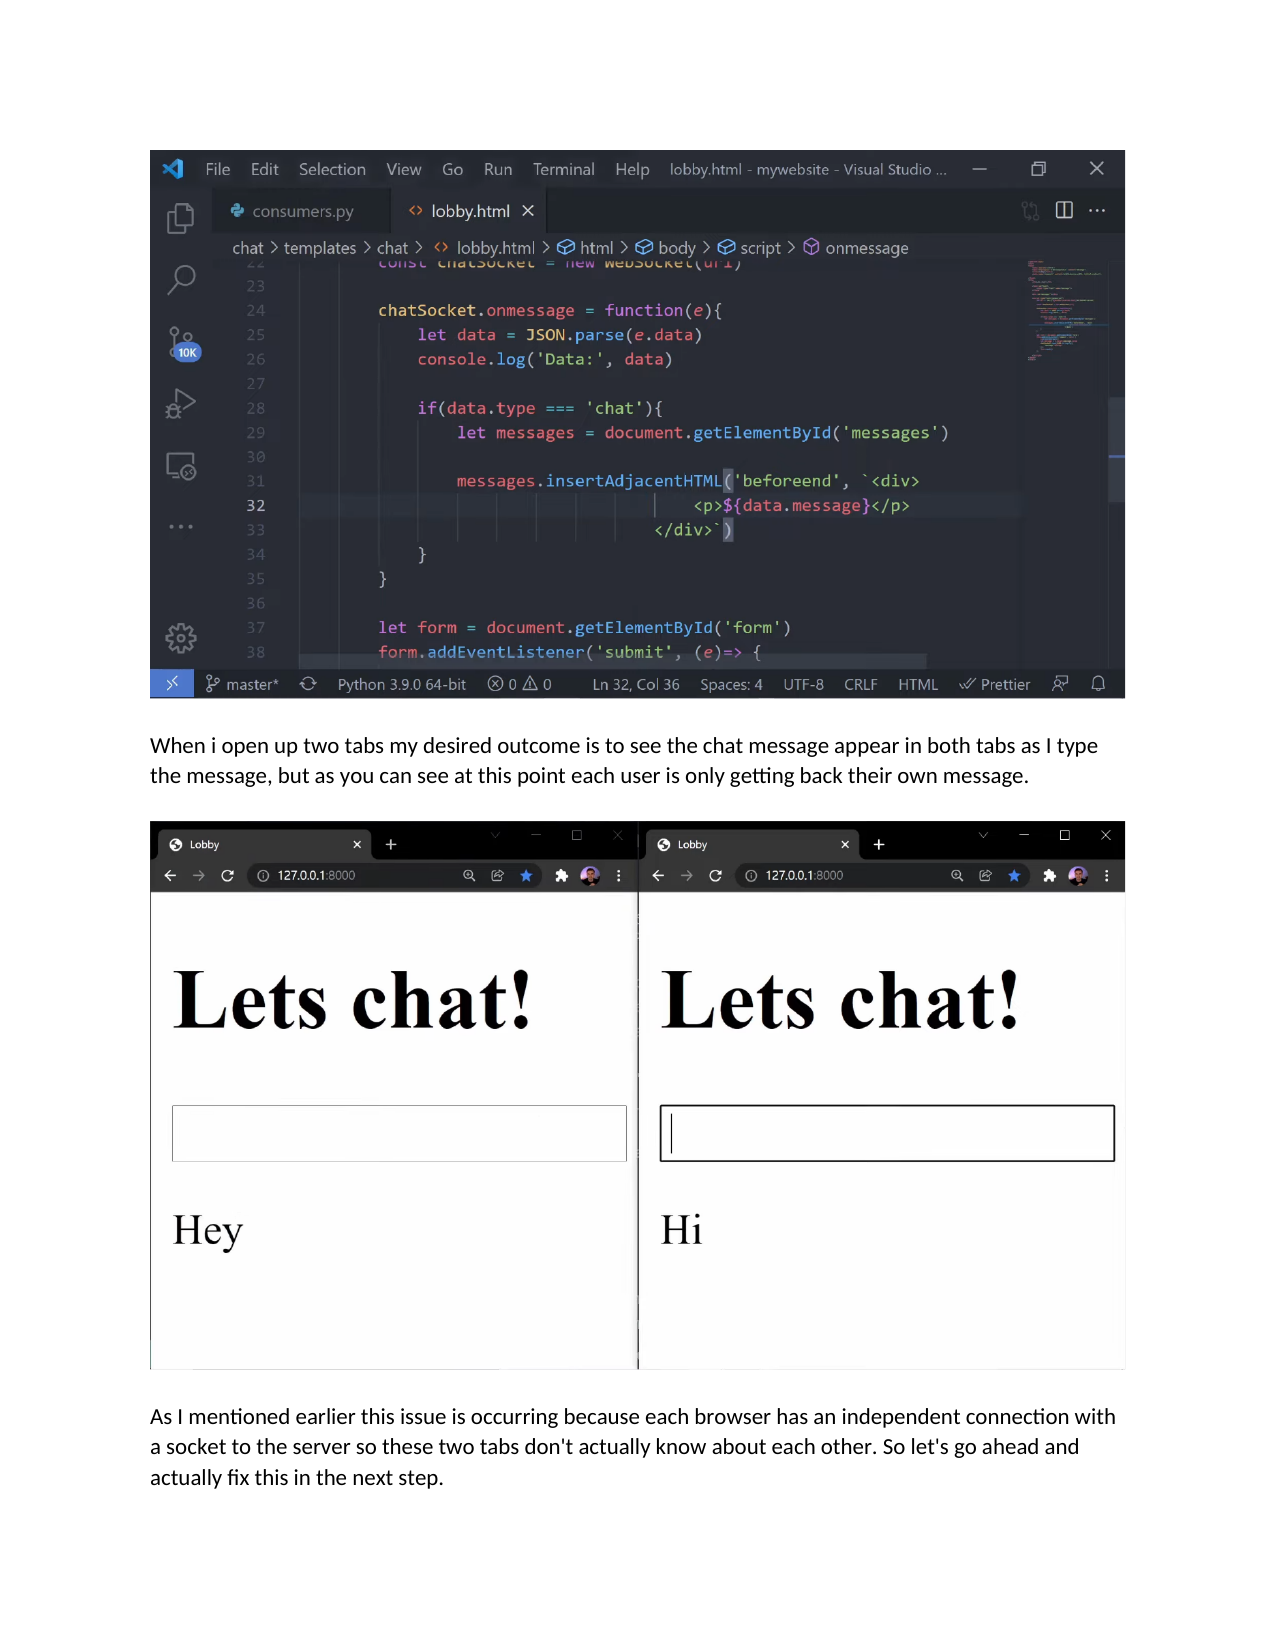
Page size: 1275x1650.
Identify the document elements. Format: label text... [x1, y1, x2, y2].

text When i open up two tabs my desired outcome is to see the chat message appear in both tabs as I type the message, but as you can see at this point each user is only getting back their own message. [150, 731, 1125, 789]
picture [150, 150, 1125, 699]
text As I mentioned earlier this issue is occurring because each browser has an independent connection with a socket to the server so these two tabs don't actually know about each other. So let's go ahead and actually fix this in the next step. [150, 1402, 1125, 1491]
picture [150, 821, 1125, 1370]
